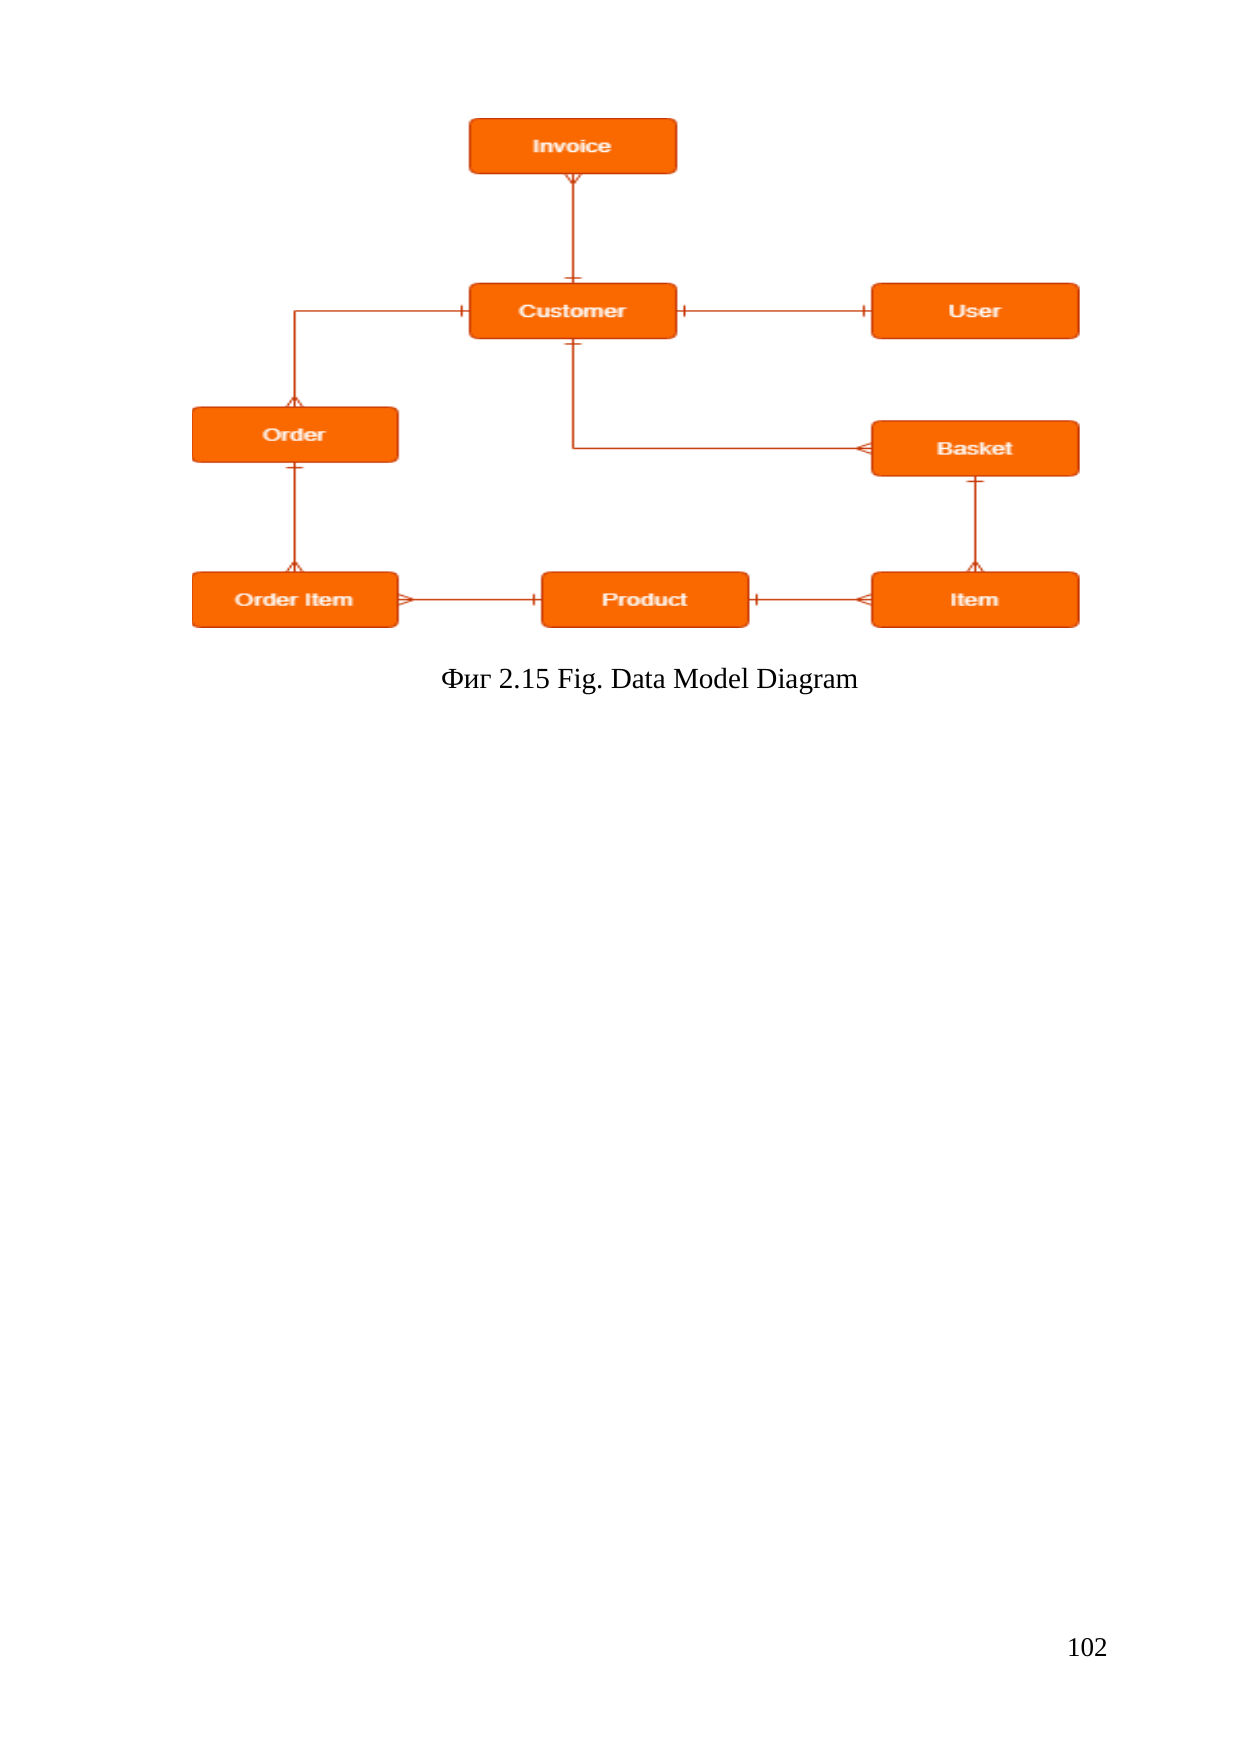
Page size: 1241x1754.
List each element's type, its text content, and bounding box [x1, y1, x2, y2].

text Фиг 2.15 Fig. Data Model Diagram [133, 661, 1107, 694]
picture [192, 118, 1080, 628]
